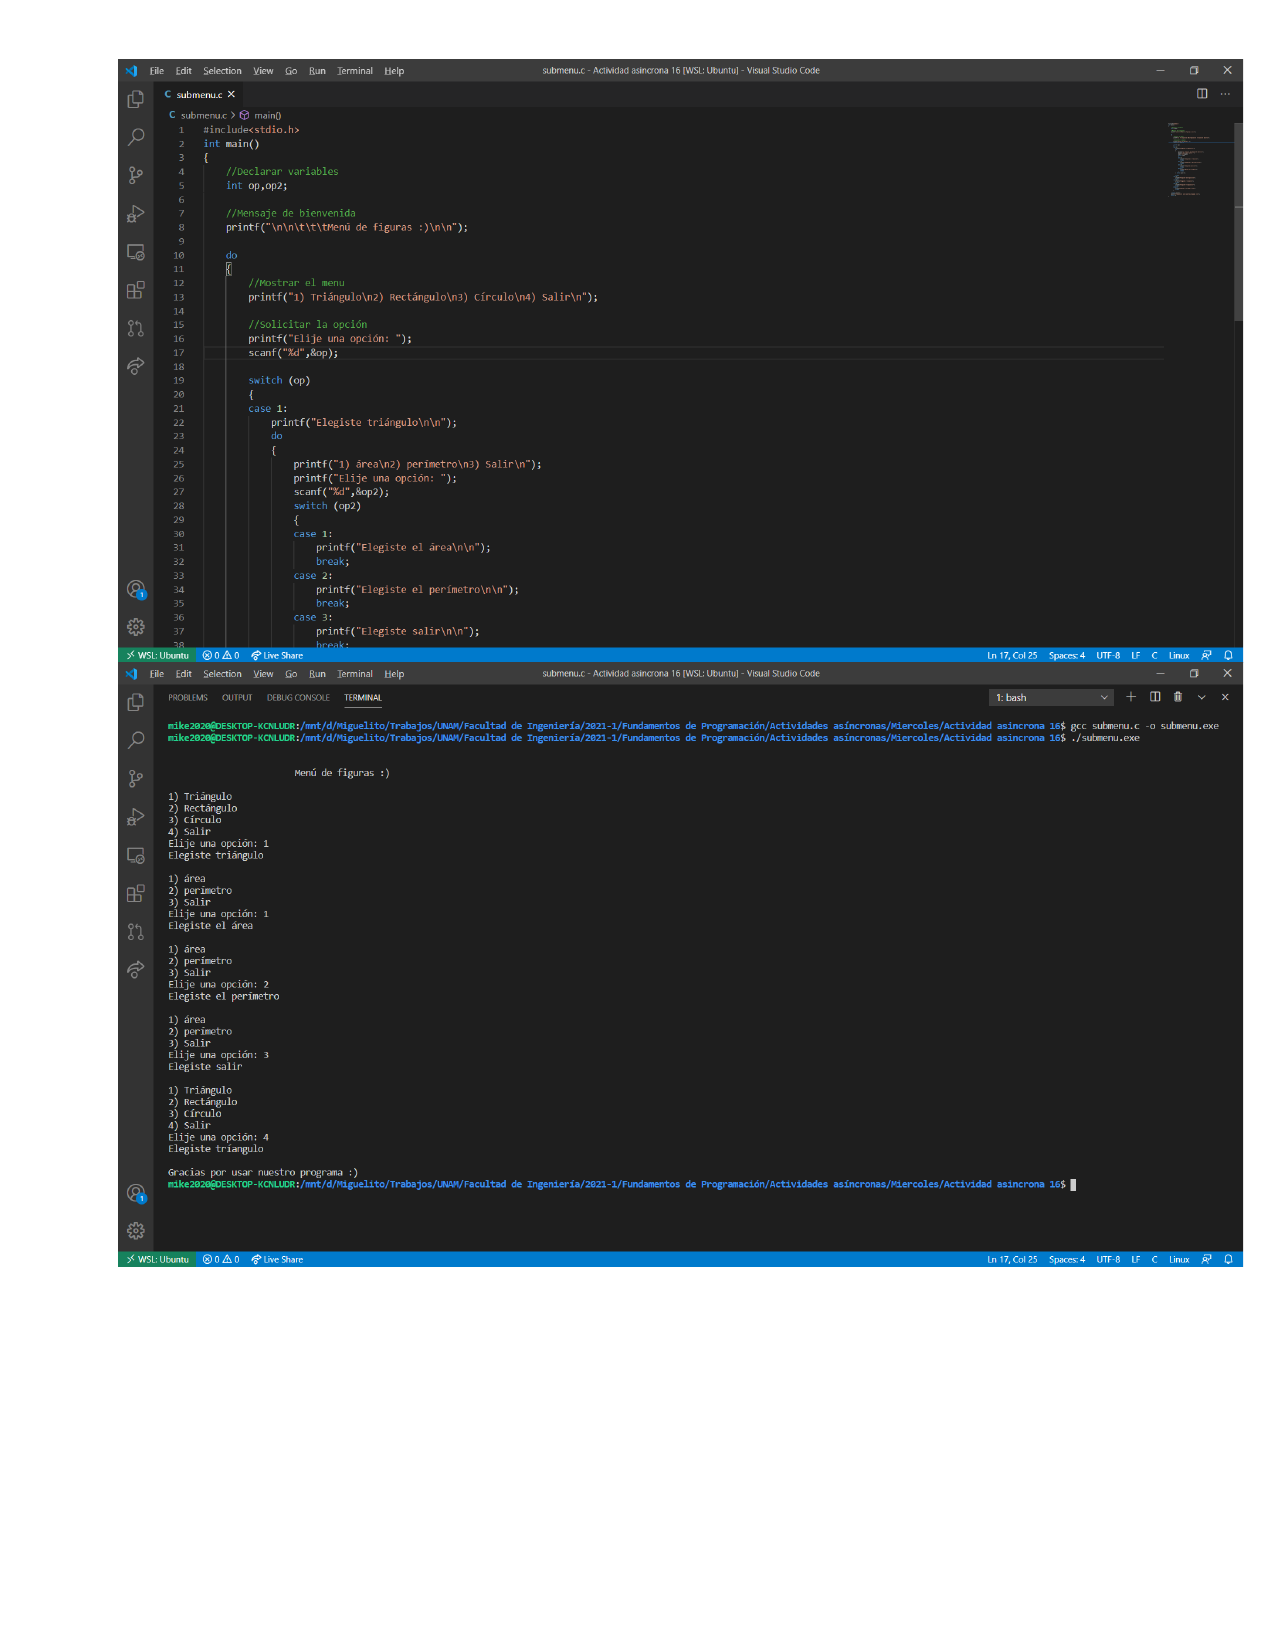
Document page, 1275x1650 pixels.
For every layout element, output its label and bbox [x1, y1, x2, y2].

picture [118, 59, 1244, 1267]
